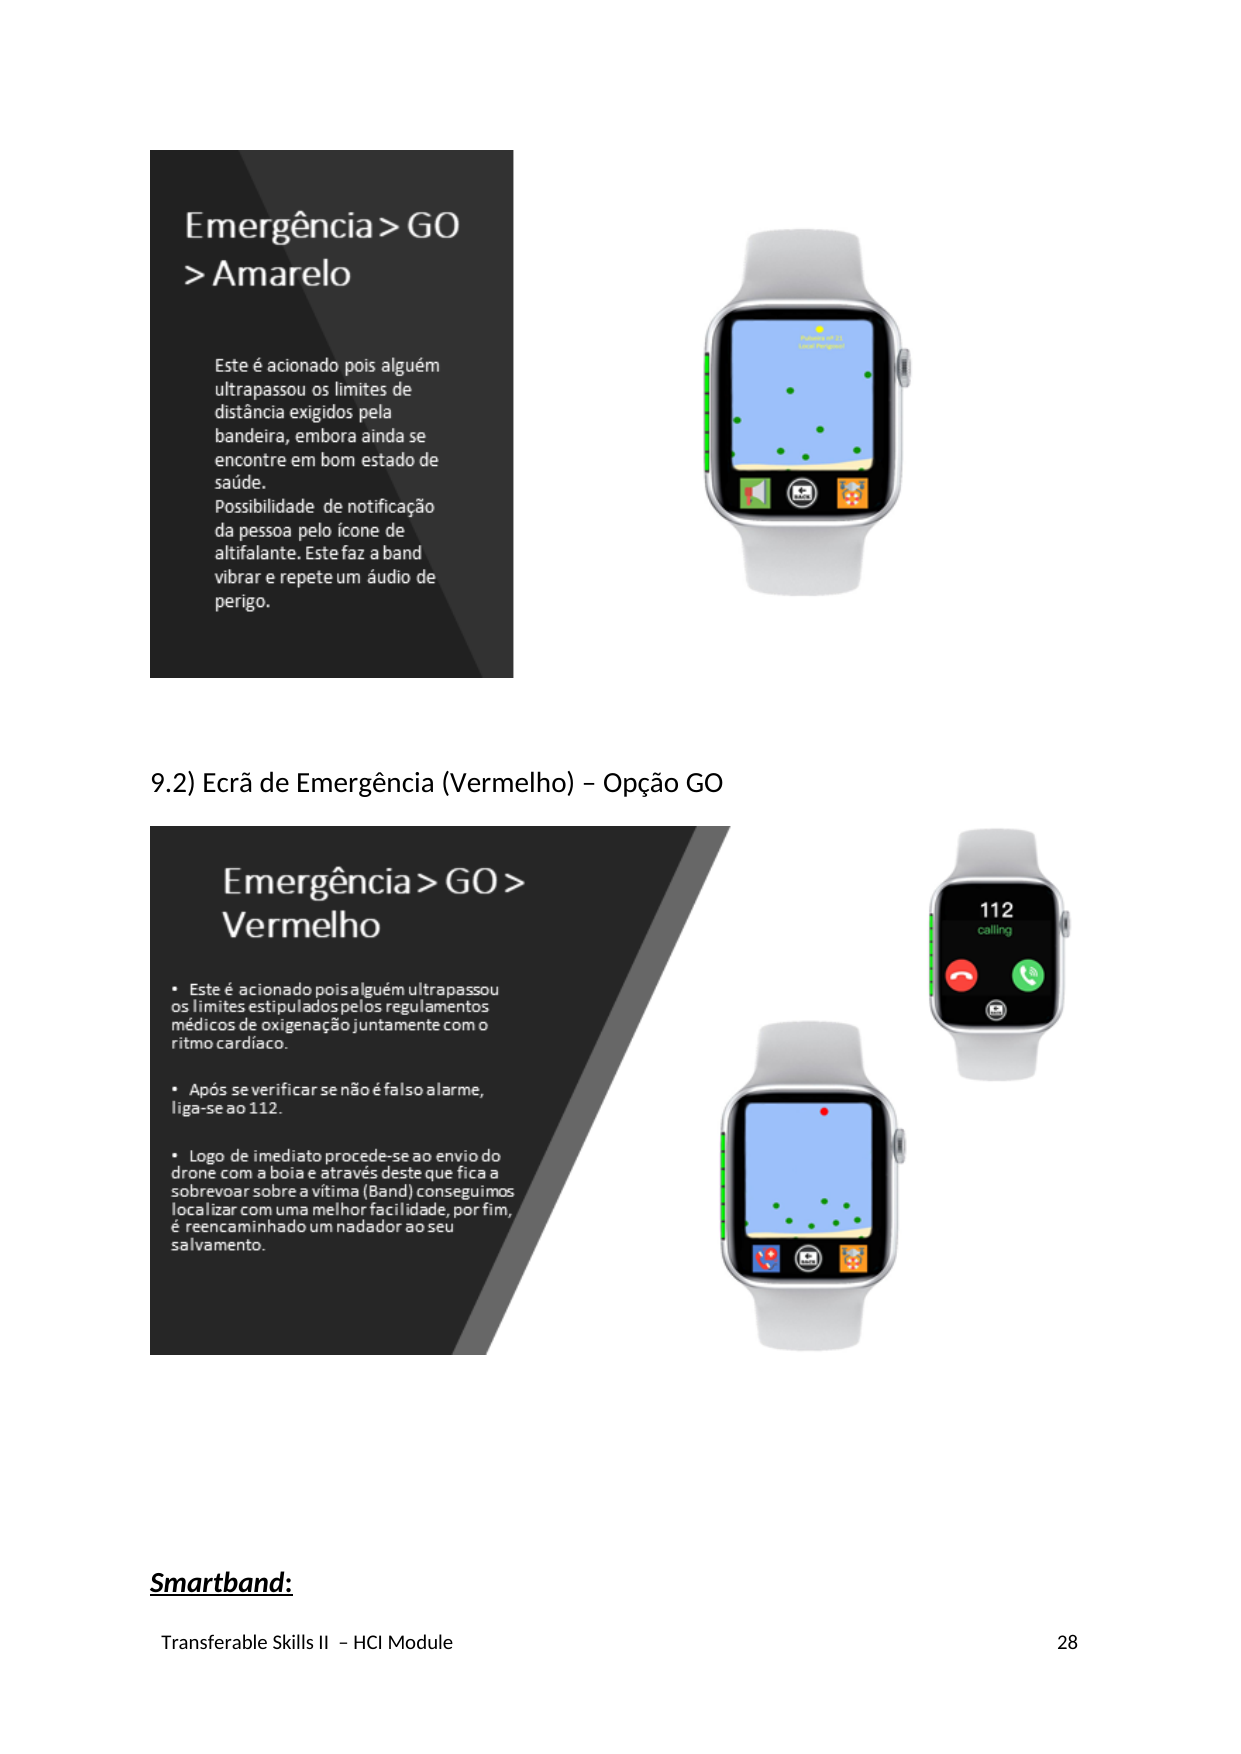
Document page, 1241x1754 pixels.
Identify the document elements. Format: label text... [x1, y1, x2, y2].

text Smartband: [150, 1564, 1090, 1600]
picture [150, 150, 1089, 678]
text 9.2) Ecrã de Emergência (Vermelho) – Opção GO [150, 764, 1090, 800]
picture [150, 826, 1089, 1355]
